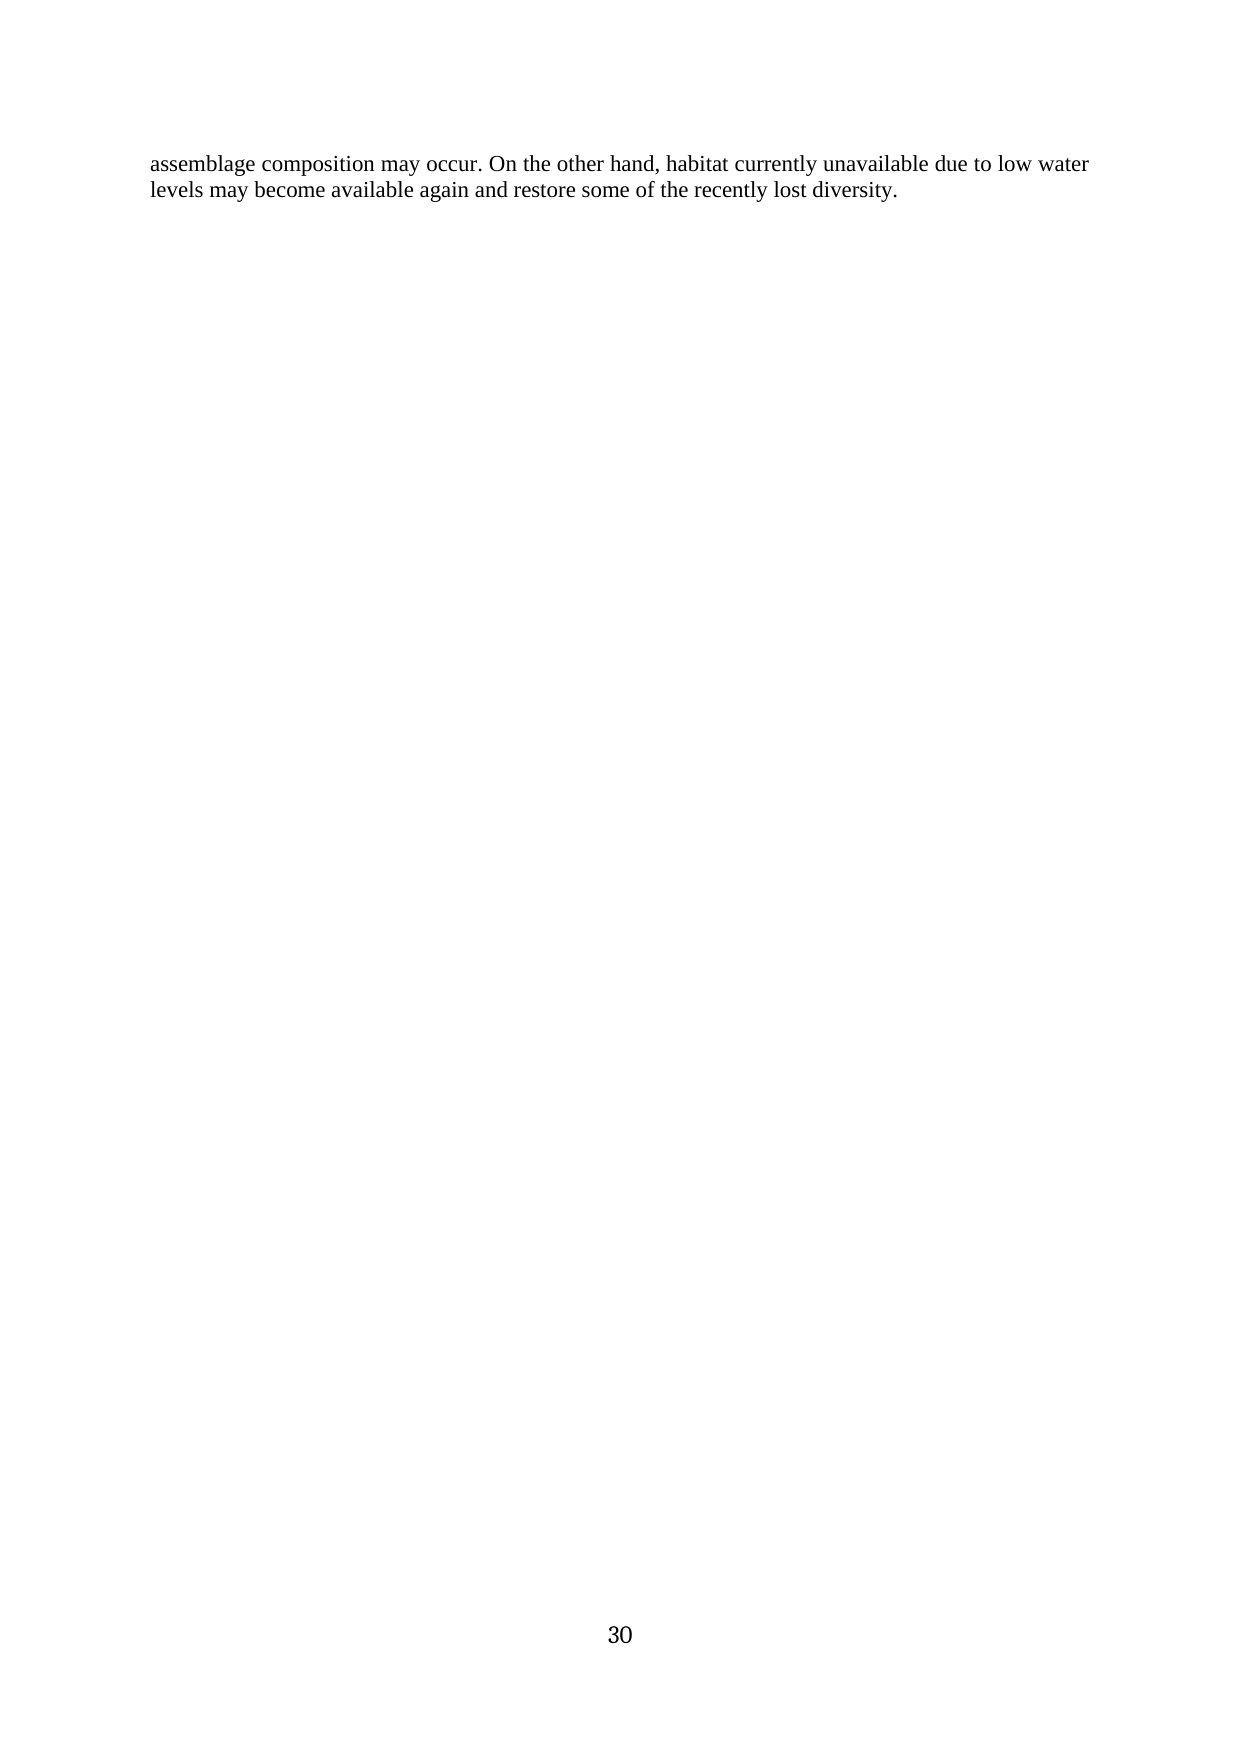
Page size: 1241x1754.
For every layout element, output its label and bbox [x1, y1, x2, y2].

text [150, 150, 1090, 203]
